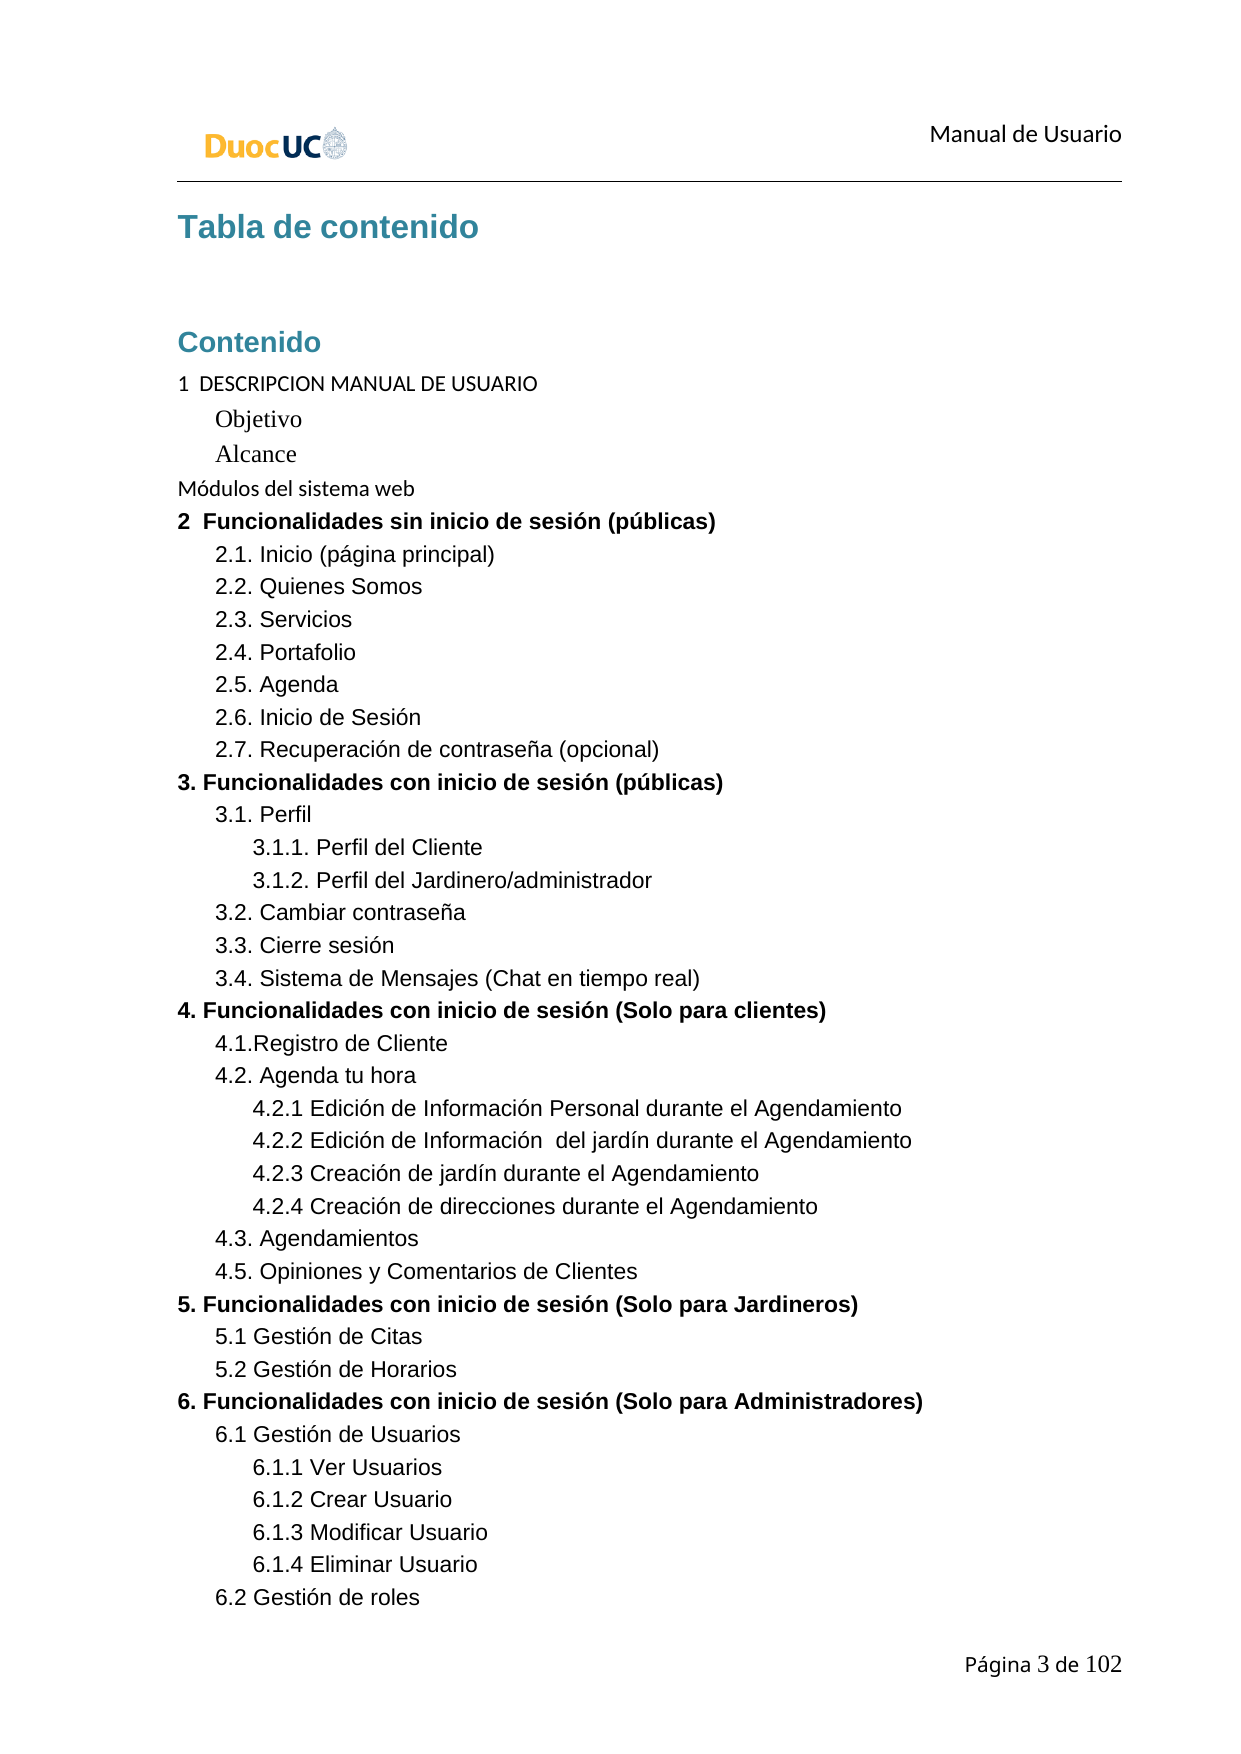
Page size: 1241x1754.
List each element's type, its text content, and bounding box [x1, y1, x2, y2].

picture [198, 123, 352, 162]
text Contenido [177, 325, 1122, 358]
text Tabla de contenido [177, 207, 1122, 246]
